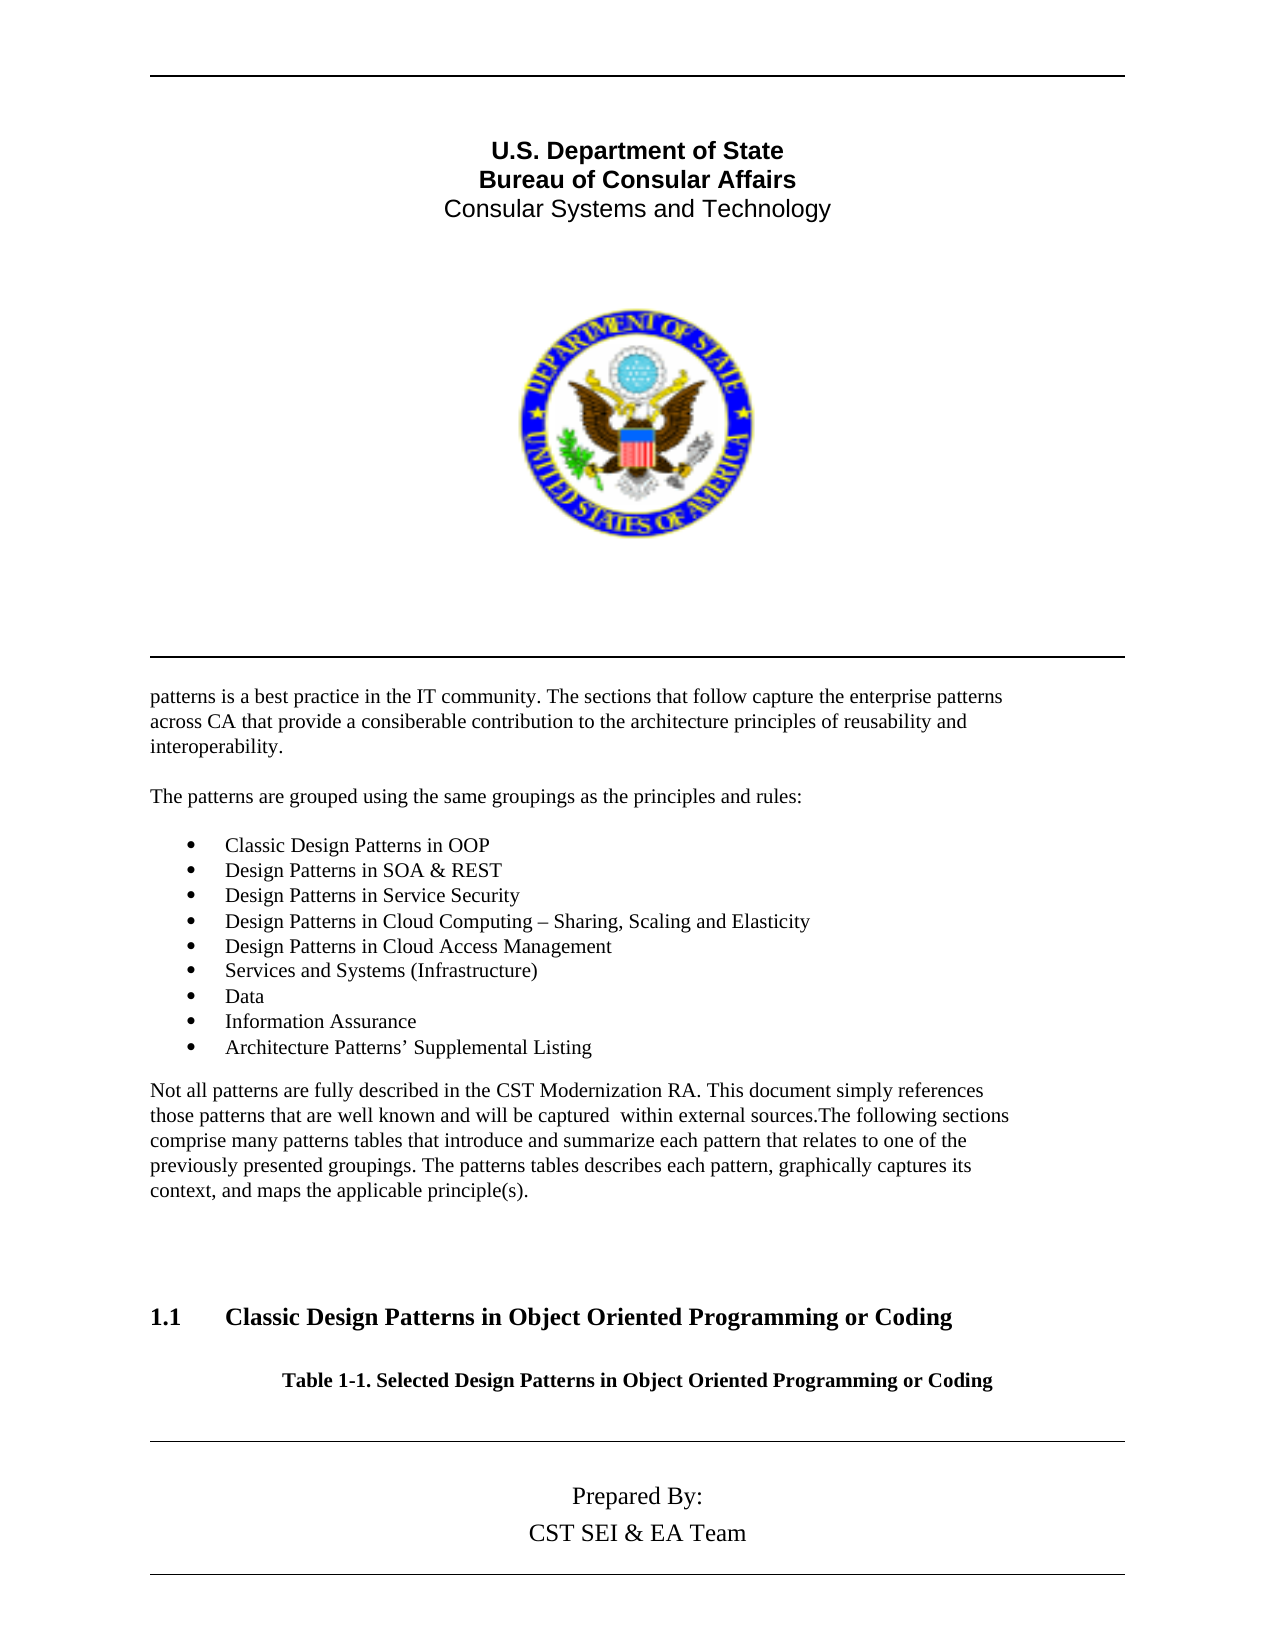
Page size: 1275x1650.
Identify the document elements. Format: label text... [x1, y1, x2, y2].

list Architecture Patterns’ Supplemental Listing [187, 1034, 1031, 1059]
subtitle Classic Design Patterns in Object Oriented Programming or Coding [150, 1302, 1125, 1330]
list Services and Systems (Infrastructure) [187, 958, 1031, 982]
list Design Patterns in Cloud Computing – Sharing, Scaling and Elasticity [187, 909, 1031, 933]
text The patterns are grouped using the same groupings as the principles and rules: [150, 783, 1031, 808]
list Classic Design Patterns in OOP [187, 833, 1031, 857]
list Design Patterns in Service Security [187, 883, 1031, 907]
text Table 1-1. Selected Design Patterns in Object Oriented Programming or Coding- [150, 1368, 1125, 1392]
text Not all patterns are fully described in the CST Modernization RA. This document simply references those patterns that are well known and will be captured within external sources.The following sections comprise many patterns tables that introduce and summarize each pattern that relates to one of the previously presented groupings. The patterns tables describes each pattern, graphically captures its context, and maps the applicable principle(s). [150, 1077, 1031, 1202]
text It is human nature to think in patterns and to apply patterns to the things we do. The use of architecture patterns provide confidence that a situation that has been mastered using a specific pattern may be mastered again using the same pattern again in a similar situation. That is the value of developing architecture patterns for those aspects of the enterprise where the development of capability has been “mastered” and that pattern should be reused to situations where that capability applies. The use of patterns is a best practice in the IT community. The sections that follow capture the enterprise patterns across CA that provide a consiberable contribution to the architecture principles of reusability and interoperability. [150, 683, 1031, 758]
list Data [187, 984, 1031, 1008]
list Design Patterns in SOA & REST [187, 858, 1031, 882]
list Information Assurance [187, 1009, 1031, 1033]
list Design Patterns in Cloud Access Management [187, 934, 1125, 958]
